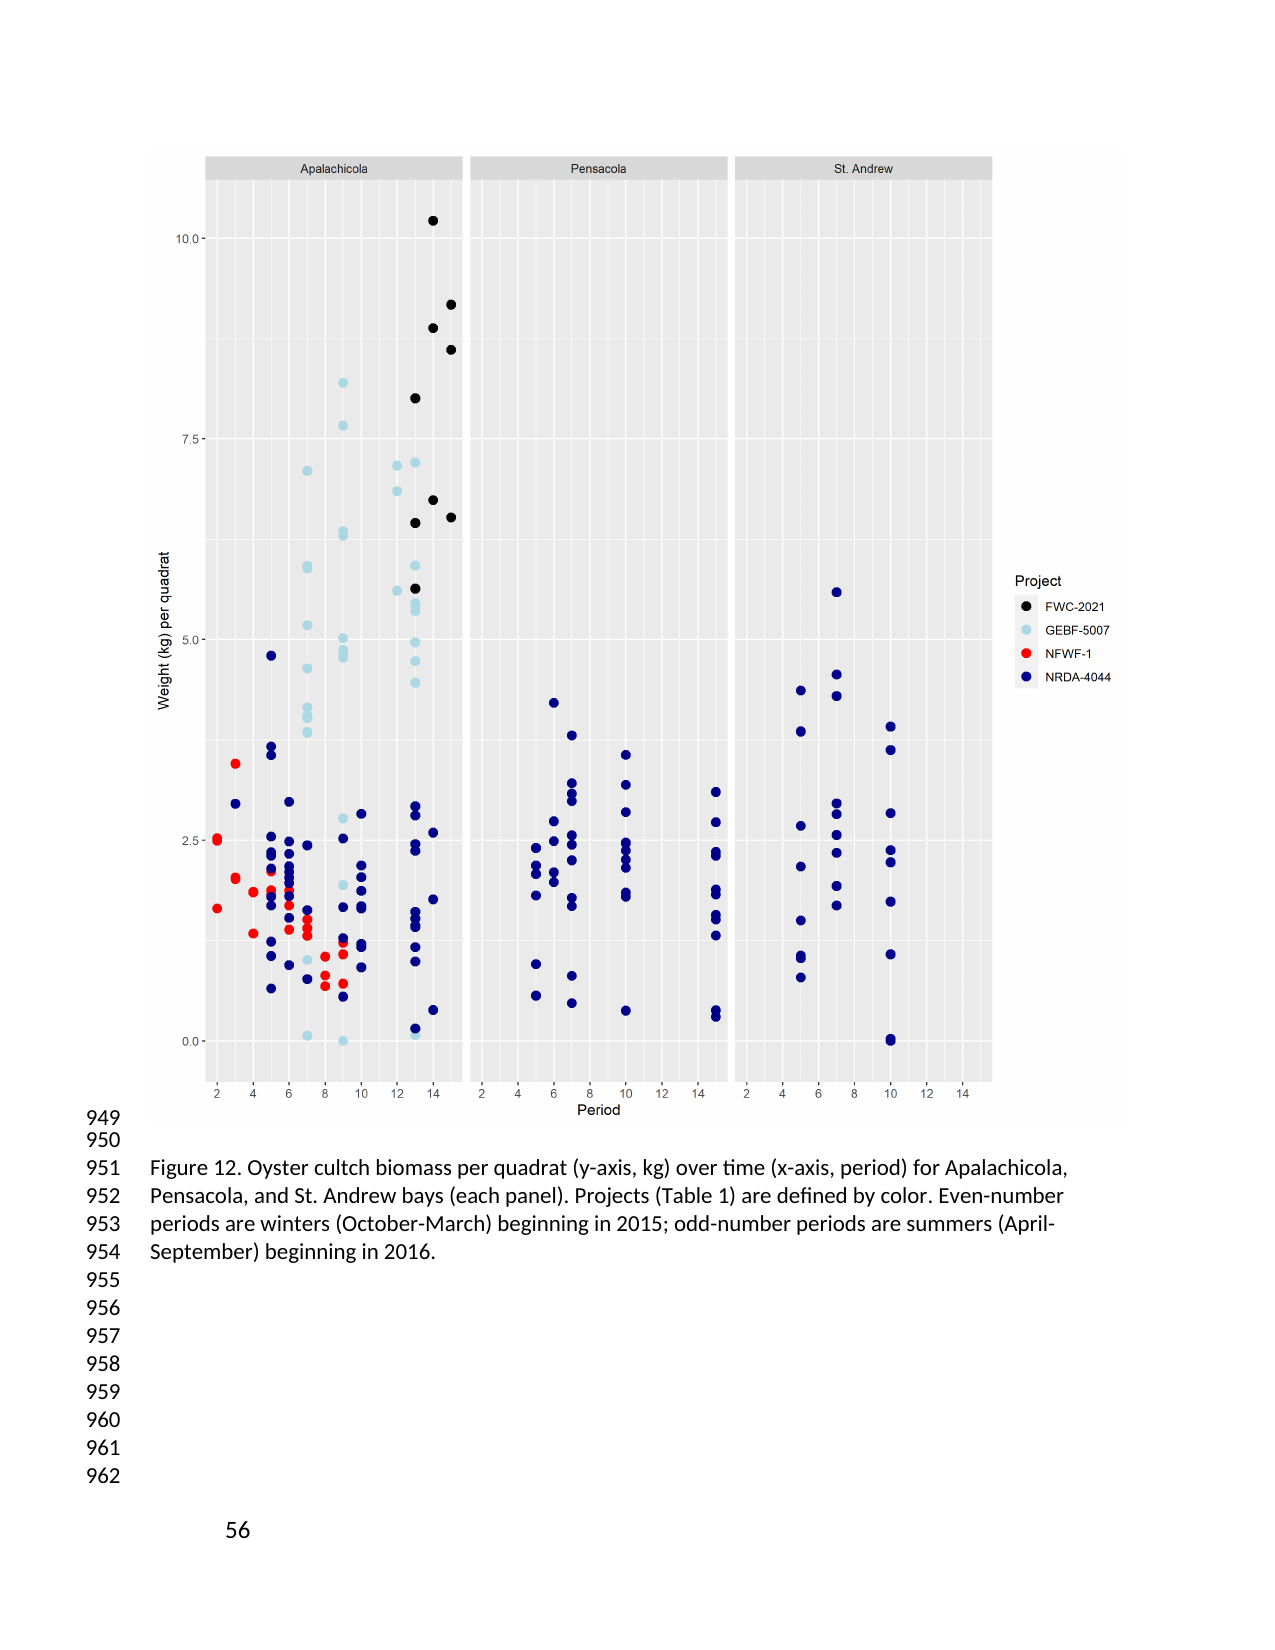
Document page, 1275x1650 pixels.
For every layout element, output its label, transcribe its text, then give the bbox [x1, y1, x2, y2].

picture [150, 150, 1125, 1125]
text Figure 12. Oyster cultch biomass per quadrat (y-axis, kg) over time (x-axis, period) for Apalachicola, Pensacola, and St. Andrew bays (each panel). Projects (Table 1) are defined by color. Even-number periods are winters (October-March) beginning in 2015; odd-number periods are summers (April-September) beginning in 2016. [150, 1153, 1125, 1265]
